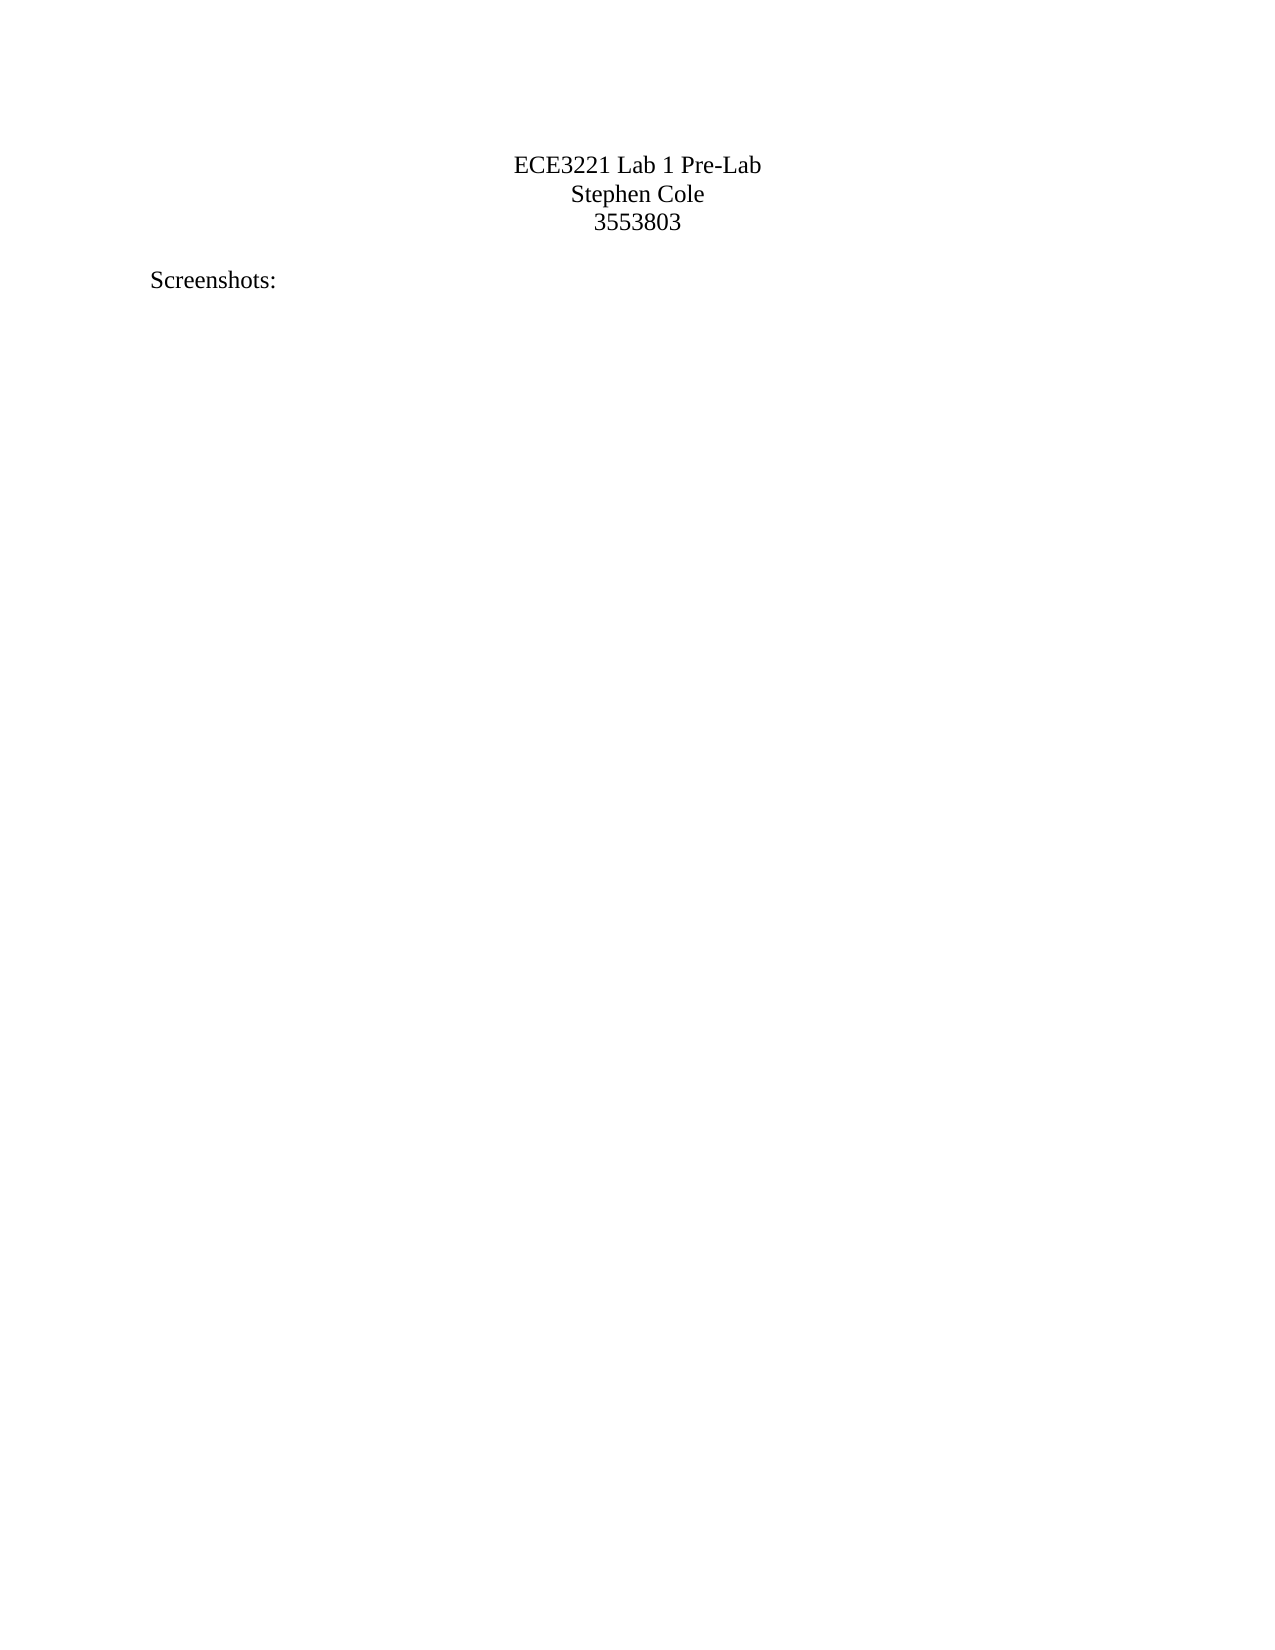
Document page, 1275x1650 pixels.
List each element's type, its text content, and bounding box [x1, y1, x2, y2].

text 3553803 [150, 207, 1125, 236]
text Stephen Cole [150, 179, 1125, 207]
text ECE3221 Lab 1 Pre-Lab [150, 150, 1125, 179]
text Screenshots: [150, 265, 1125, 294]
